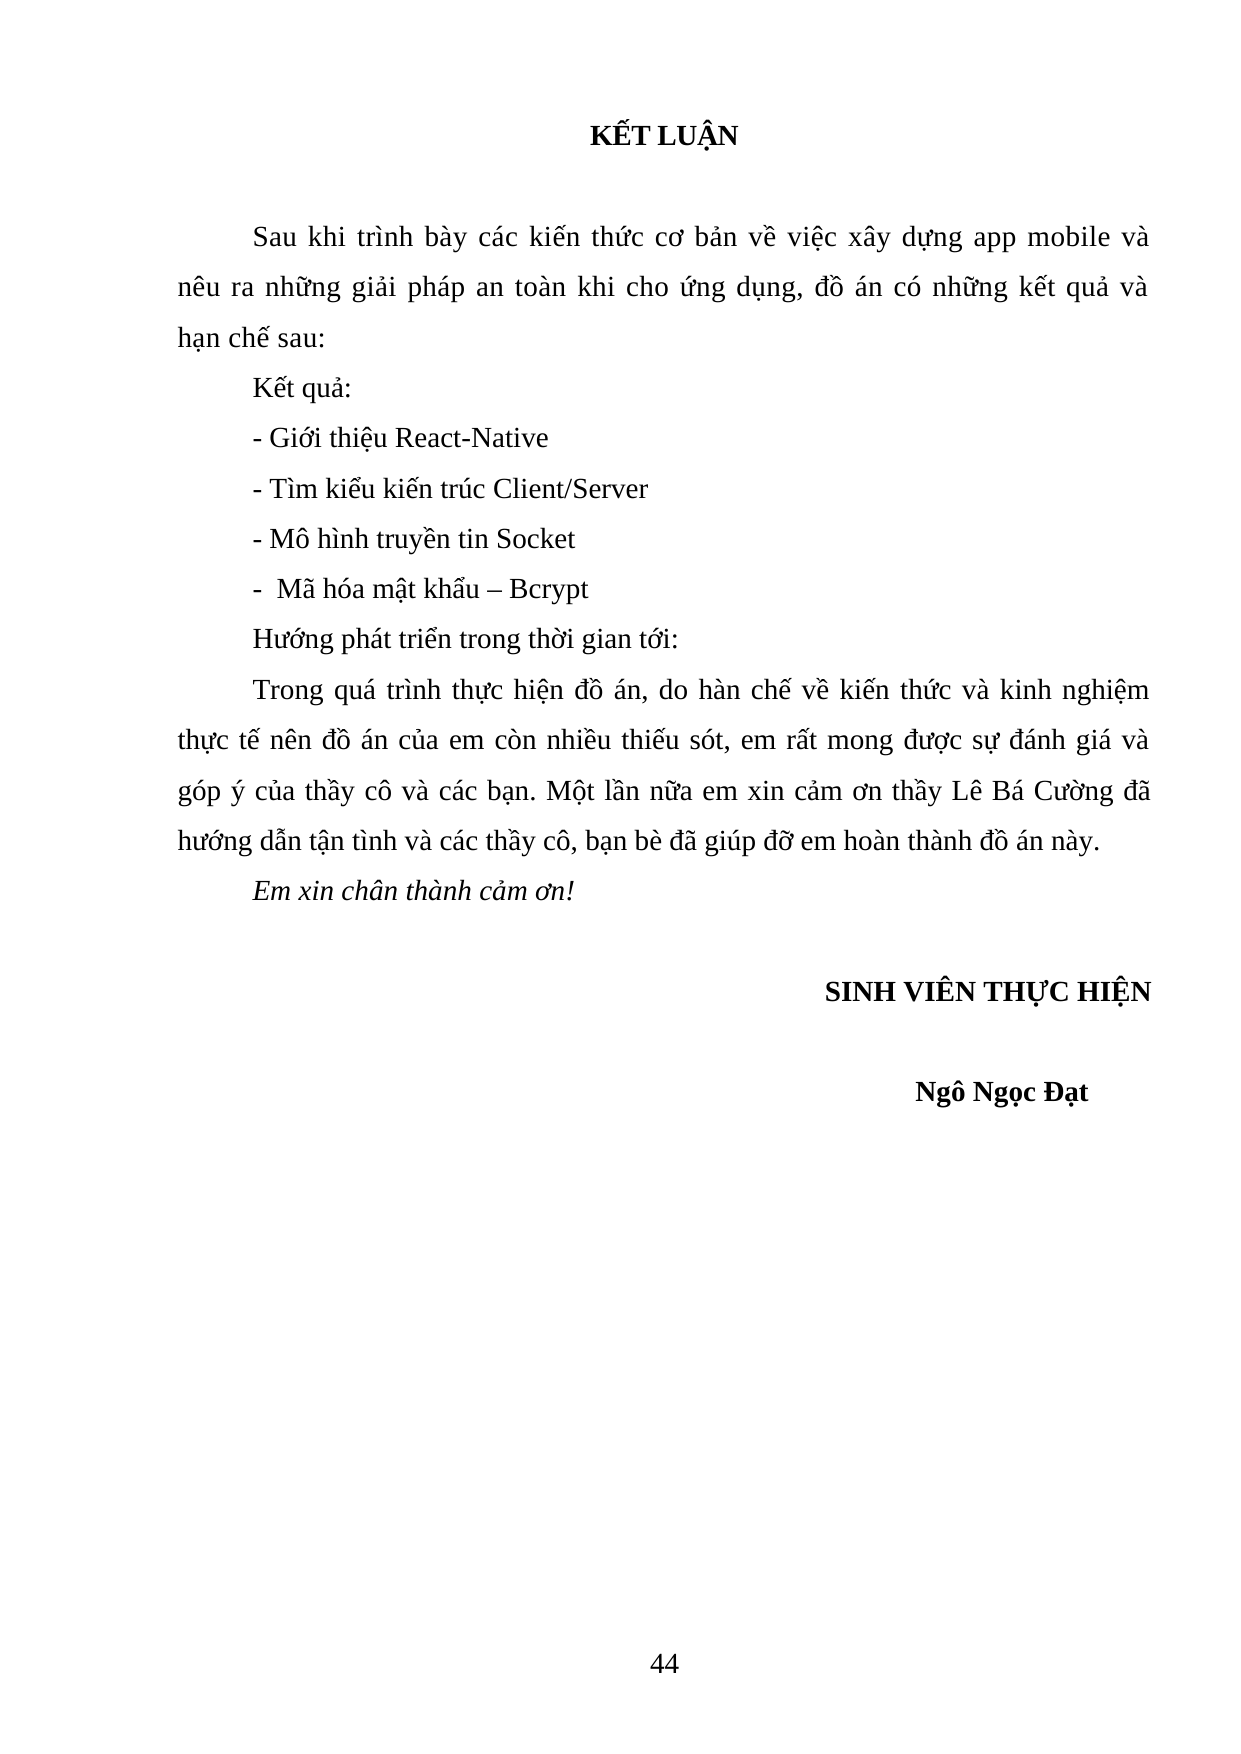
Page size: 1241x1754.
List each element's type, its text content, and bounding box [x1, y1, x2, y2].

text SINH VIÊN THỰC HIỆN [177, 974, 1152, 1007]
text Ngô Ngọc Đạt [177, 1074, 1152, 1108]
text - Mô hình truyền tin Socket [177, 521, 1152, 554]
text - Tìm kiểu kiến trúc Client/Server [177, 471, 1152, 504]
text Kết quả: [177, 370, 1152, 404]
text Em xin chân thành cảm ơn! [177, 873, 1152, 907]
text - Giới thiệu React-Native [177, 420, 1152, 454]
text Trong quá trình thực hiện đồ án, do hàn chế về kiến thức và kinh nghiệm thực tế nên đồ án của em còn nhiều thiếu sót, em rất mong được sự đánh giá và góp ý của thầy cô và các bạn. Một lần nữa em xin cảm ơn thầy Lê Bá Cường đã hướng dẫn tận tình và các thầy cô, bạn bè đã giúp đỡ em hoàn thành đồ án này. [177, 672, 1152, 856]
text Kết luận [177, 118, 1152, 152]
text Sau khi trình bày các kiến thức cơ bản về việc xây dựng app mobile và nêu ra những giải pháp an toàn khi cho ứng dụng, đồ án có những kết quả và hạn chế sau: [177, 219, 1152, 353]
text Hướng phát triển trong thời gian tới: [177, 622, 1152, 655]
text - Mã hóa mật khẩu – Bcrypt [177, 571, 1152, 605]
